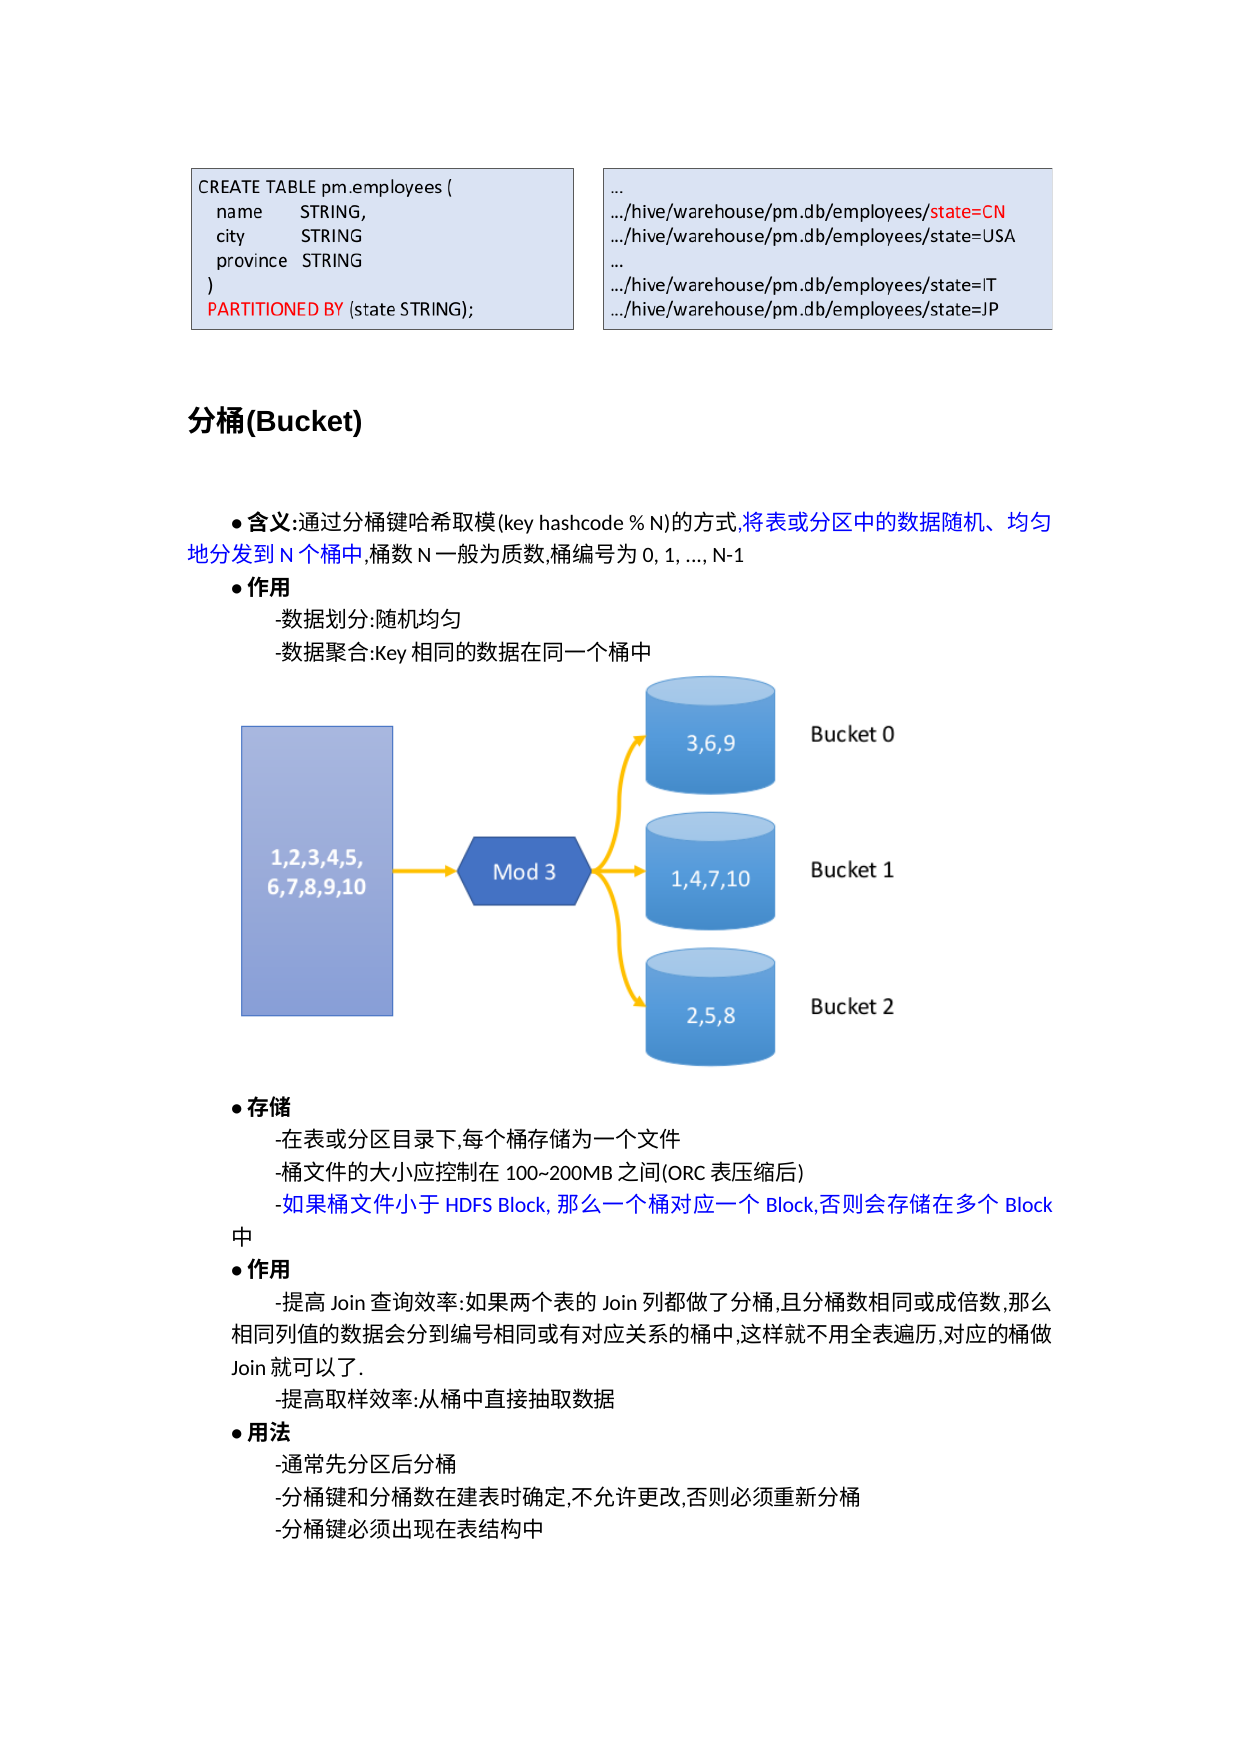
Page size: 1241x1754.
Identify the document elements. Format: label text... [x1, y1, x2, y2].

picture [187, 162, 1053, 331]
text • 存储 [187, 1089, 1053, 1122]
text -提高Join查询效率:如果两个表的Join列都做了分桶,且分桶数相同或成倍数,那么相同列值的数据会分到编号相同或有对应关系的桶中,这样就不用全表遍历,对应的桶做Join就可以了. [231, 1284, 1053, 1382]
text -桶文件的大小应控制在100~200MB之间(ORC表压缩后) [231, 1154, 1053, 1187]
text -数据聚合:Key相同的数据在同一个桶中 [231, 634, 1053, 667]
text -如果桶文件小于HDFS Block, 那么一个桶对应一个Block,否则会存储在多个Block中 [231, 1187, 1053, 1252]
text -分桶键必须出现在表结构中 [231, 1512, 1053, 1544]
subtitle 分桶(Bucket) [187, 386, 1053, 451]
text • 作用 [187, 569, 1053, 602]
text • 用法 [187, 1414, 1053, 1447]
text • 含义:通过分桶键哈希取模(key hashcode % N)的方式,将表或分区中的数据随机、均匀地分发到N个桶中,桶数N一般为质数,桶编号为0, 1, ..., N-1 [187, 504, 1053, 569]
text -提高取样效率:从桶中直接抽取数据 [231, 1382, 1053, 1414]
text • 作用 [187, 1252, 1053, 1284]
text -在表或分区目录下,每个桶存储为一个文件 [231, 1122, 1053, 1154]
text -通常先分区后分桶 [231, 1447, 1053, 1479]
picture [231, 667, 905, 1074]
text -分桶键和分桶数在建表时确定,不允许更改,否则必须重新分桶 [231, 1479, 1053, 1512]
text -数据划分:随机均匀 [231, 602, 1053, 634]
